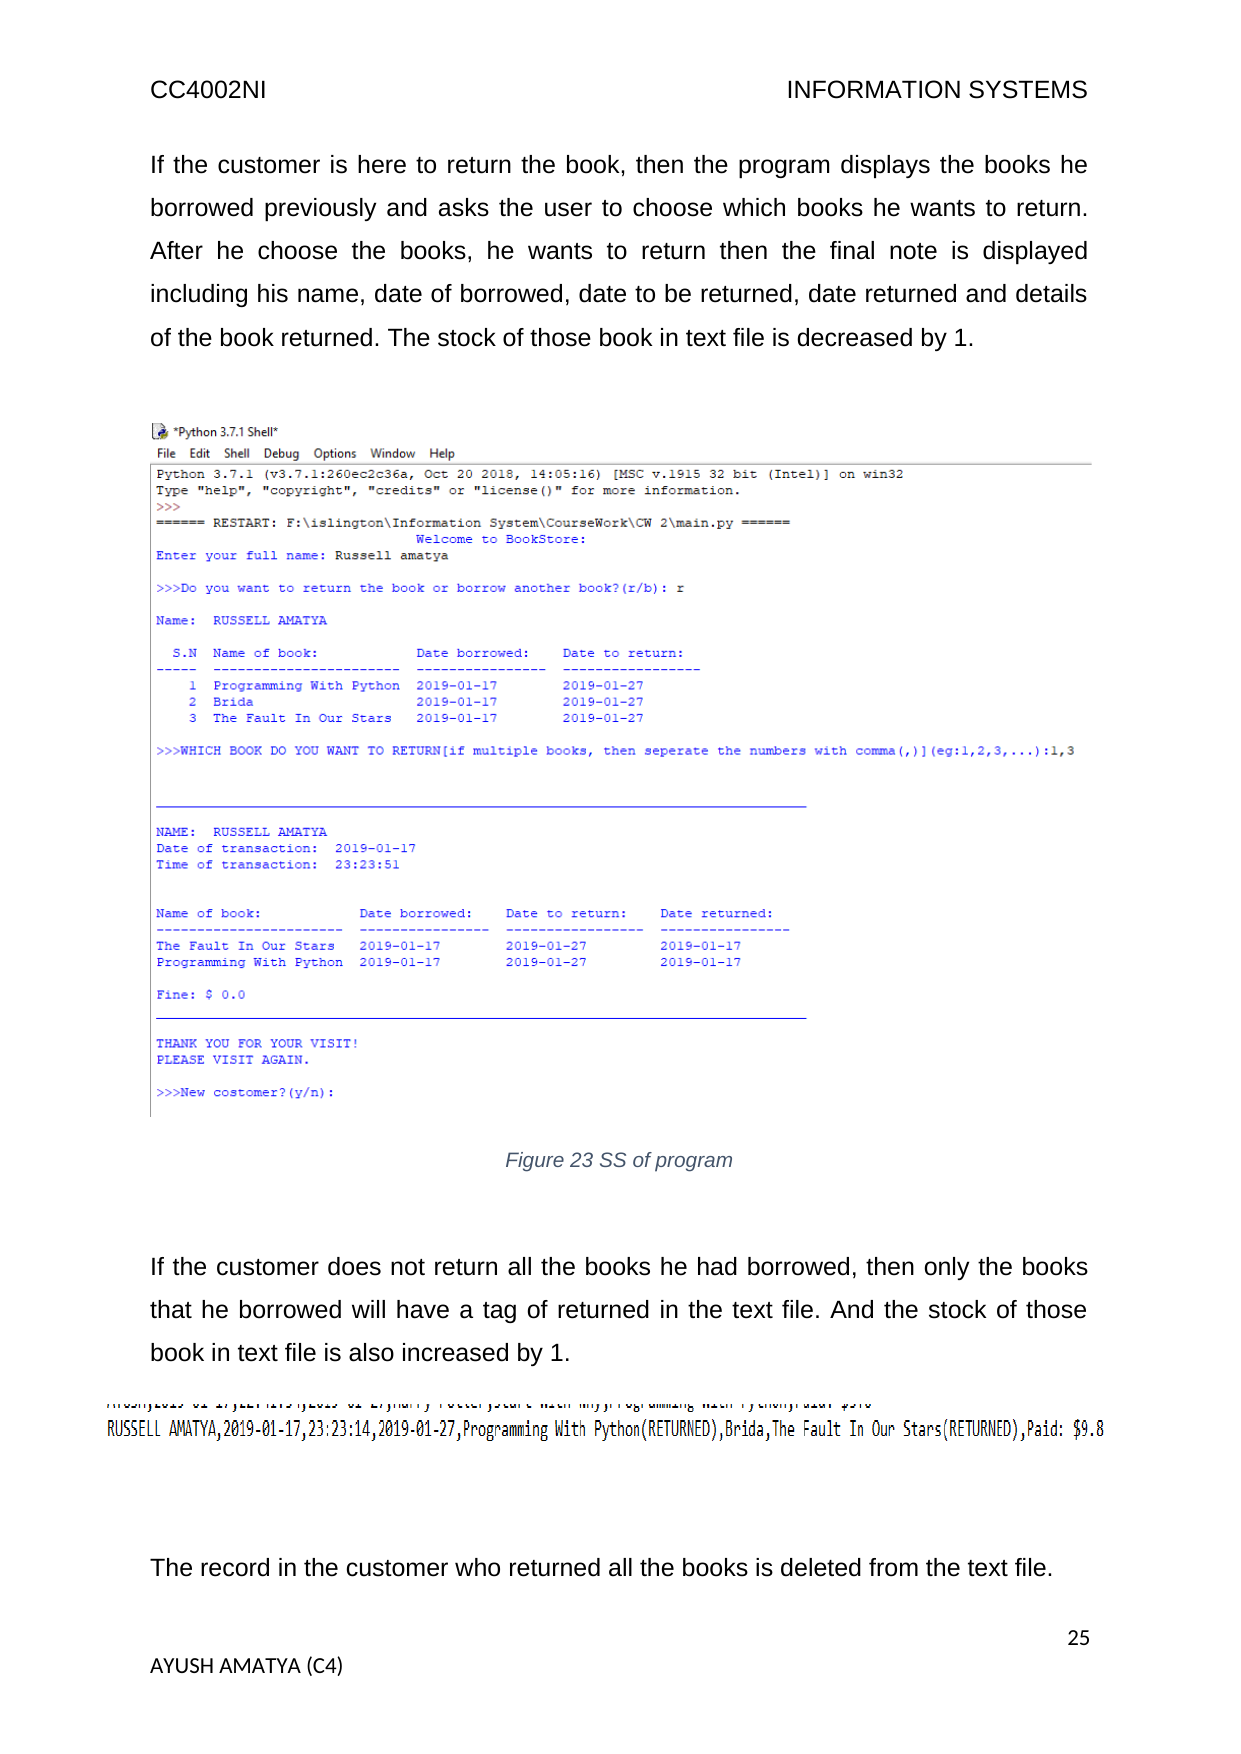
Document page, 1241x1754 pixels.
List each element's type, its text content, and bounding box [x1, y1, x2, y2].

text Figure 23 SS of program [150, 1117, 1090, 1172]
picture [103, 1404, 1135, 1448]
picture [150, 420, 1092, 1117]
text The record in the customer who returned all the books is deleted from the text file. [150, 1553, 1090, 1582]
text If the customer is here to return the book, then the program displays the books he borrowed previously and asks the user to choose which books he wants to return. After he choose the books, he wants to return then the final note is displayed including his name, date of borrowed, date to be returned, date returned and details of the book returned. The stock of those book in text file is decreased by 1. [150, 150, 1090, 351]
text If the customer does not return all the books he had borrowed, then only the books that he borrowed will have a tag of returned in the text file. And the stock of those book in text file is also increased by 1. [150, 1252, 1090, 1367]
